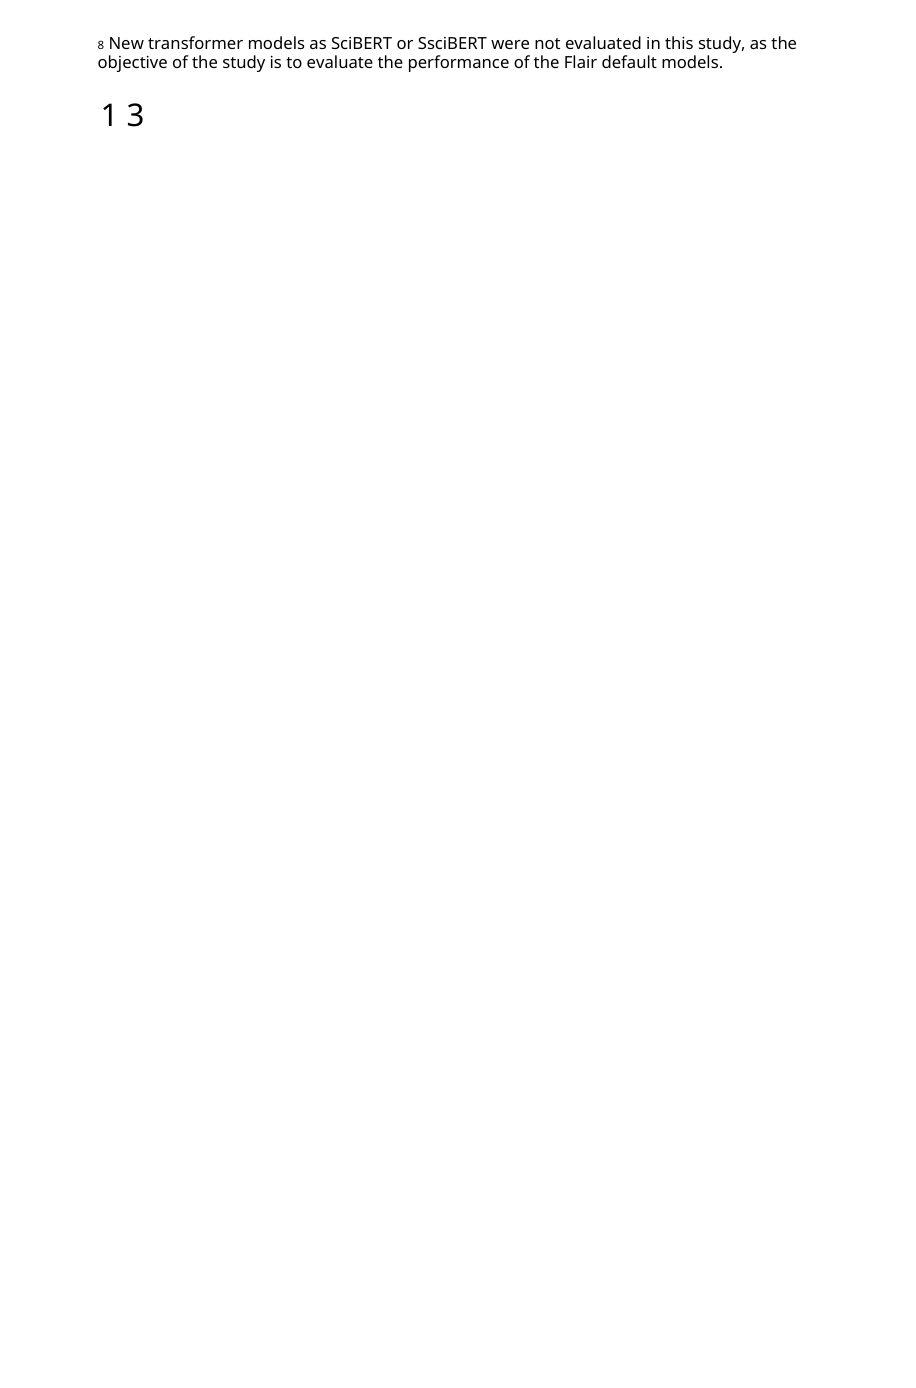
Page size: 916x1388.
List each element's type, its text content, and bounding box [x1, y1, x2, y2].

text 8 New transformer models as SciBERT or SsciBERT were not evaluated in this study, as the objective of the study is to evaluate the performance of the Flair default models. [97, 34, 825, 72]
text 1 3 [100, 100, 825, 133]
